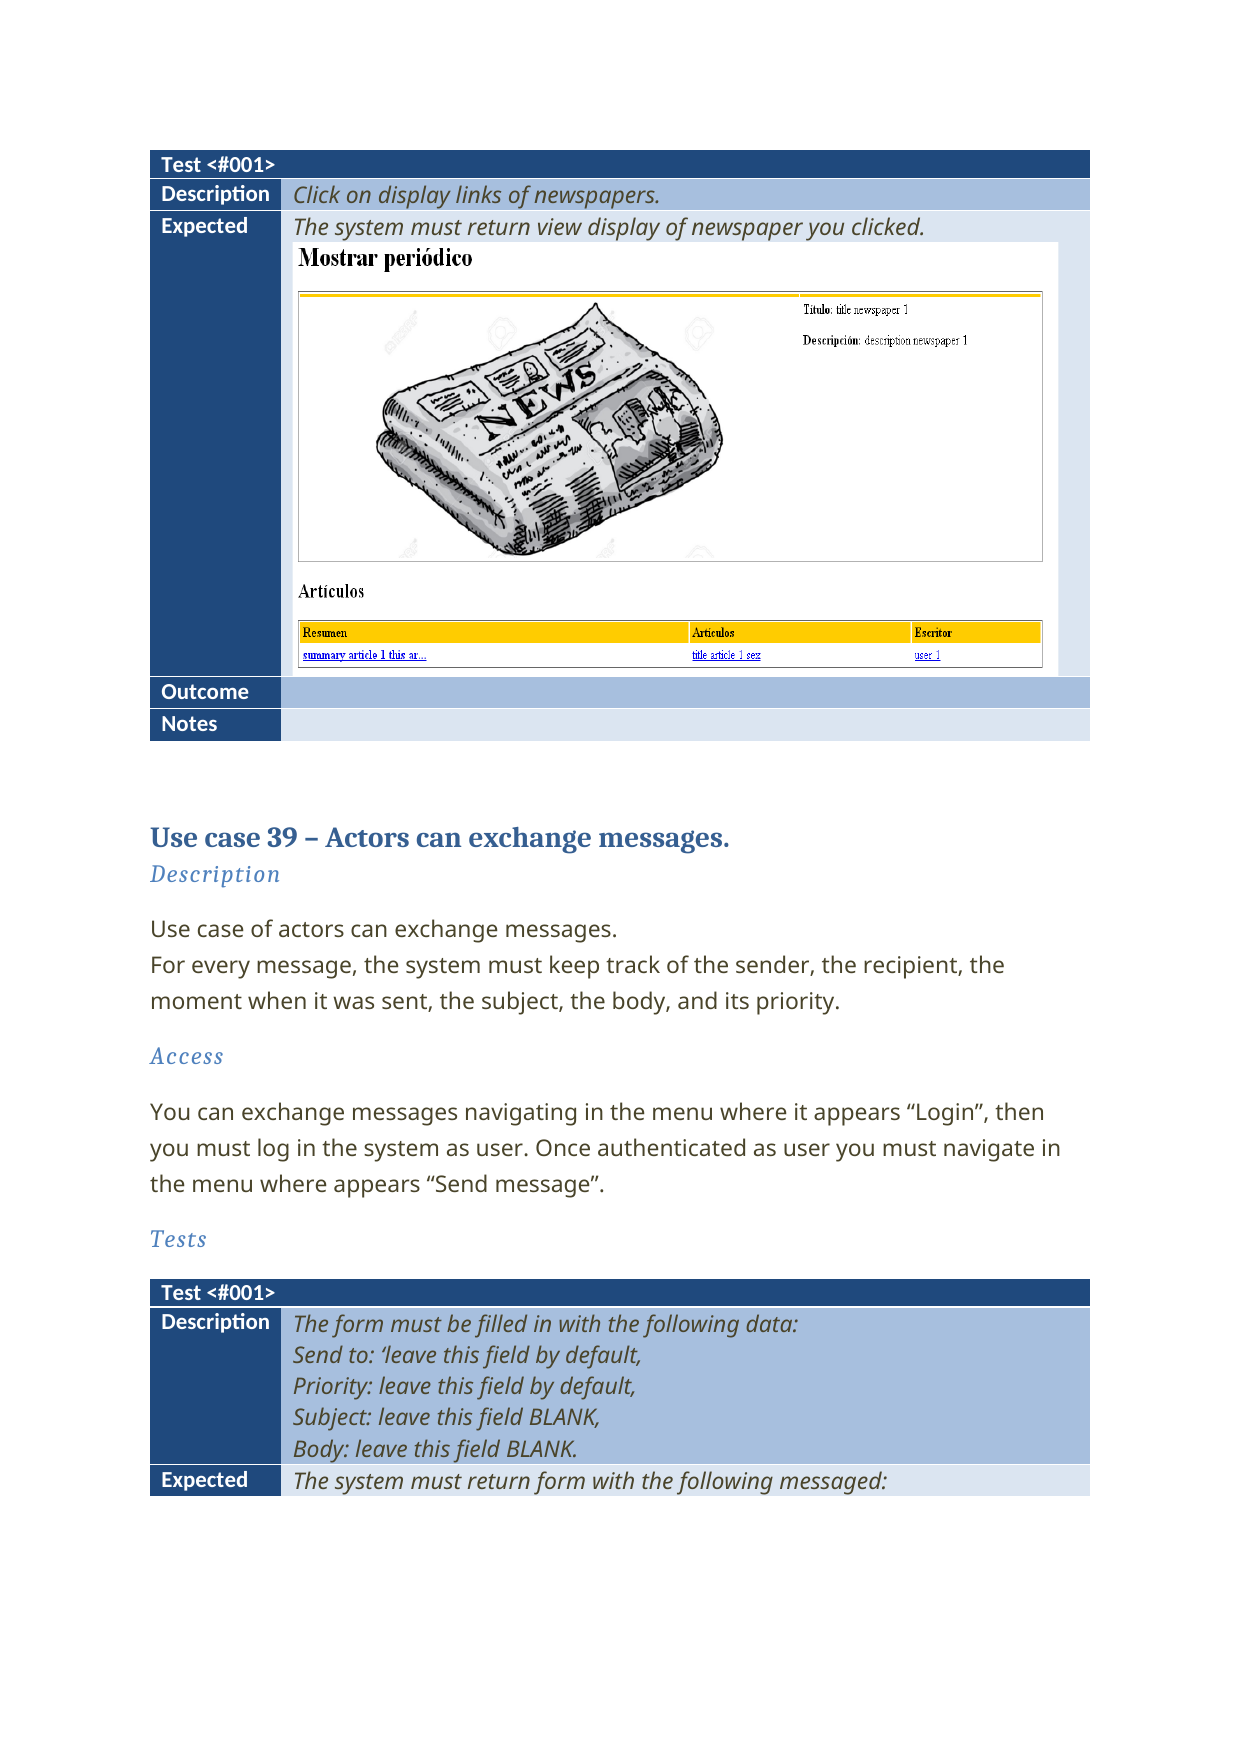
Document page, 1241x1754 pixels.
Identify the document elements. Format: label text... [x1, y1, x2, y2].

subtitle Use case 39 – Actors can exchange messages. [150, 821, 1090, 854]
table_cell Outcome [150, 677, 281, 708]
table_cell The form must be filled in with the following data: Send to: ‘leave this field by default, Priority: leave this field by default, Subject: leave this field BLANK, Body: leave this field BLANK. [281, 1308, 1090, 1464]
table_cell Expected [150, 211, 281, 676]
table_cell The system must return form with the following messaged: [281, 1465, 1090, 1496]
subtitle You can exchange messages navigating in the menu where it appears “Login”, then you must log in the system as user. Once authenticated as user you must navigate in the menu where appears “Send message”. [150, 1096, 1090, 1199]
picture [292, 242, 1059, 676]
table_cell Description [150, 179, 281, 210]
table_cell Description [150, 1308, 281, 1464]
table_cell Click on display links of newspapers. [281, 179, 1090, 210]
table_cell [281, 677, 1090, 708]
subtitle Description [150, 859, 1090, 888]
table_header Test <#001> [150, 1279, 1090, 1306]
text For every message, the system must keep track of the sender, the recipient, the moment when it was sent, the subject, the body, and its priority. [150, 949, 1090, 1017]
table_cell The system must return view display of newspaper you clicked. [281, 211, 1090, 676]
subtitle Tests [150, 1224, 1090, 1253]
text Use case of actors can exchange messages. [150, 913, 1090, 945]
table_cell Expected [150, 1465, 281, 1496]
table_header Test <#001> [150, 150, 1090, 178]
subtitle Access [150, 1042, 1090, 1071]
table_cell [281, 709, 1090, 741]
table_cell Notes [150, 709, 281, 741]
